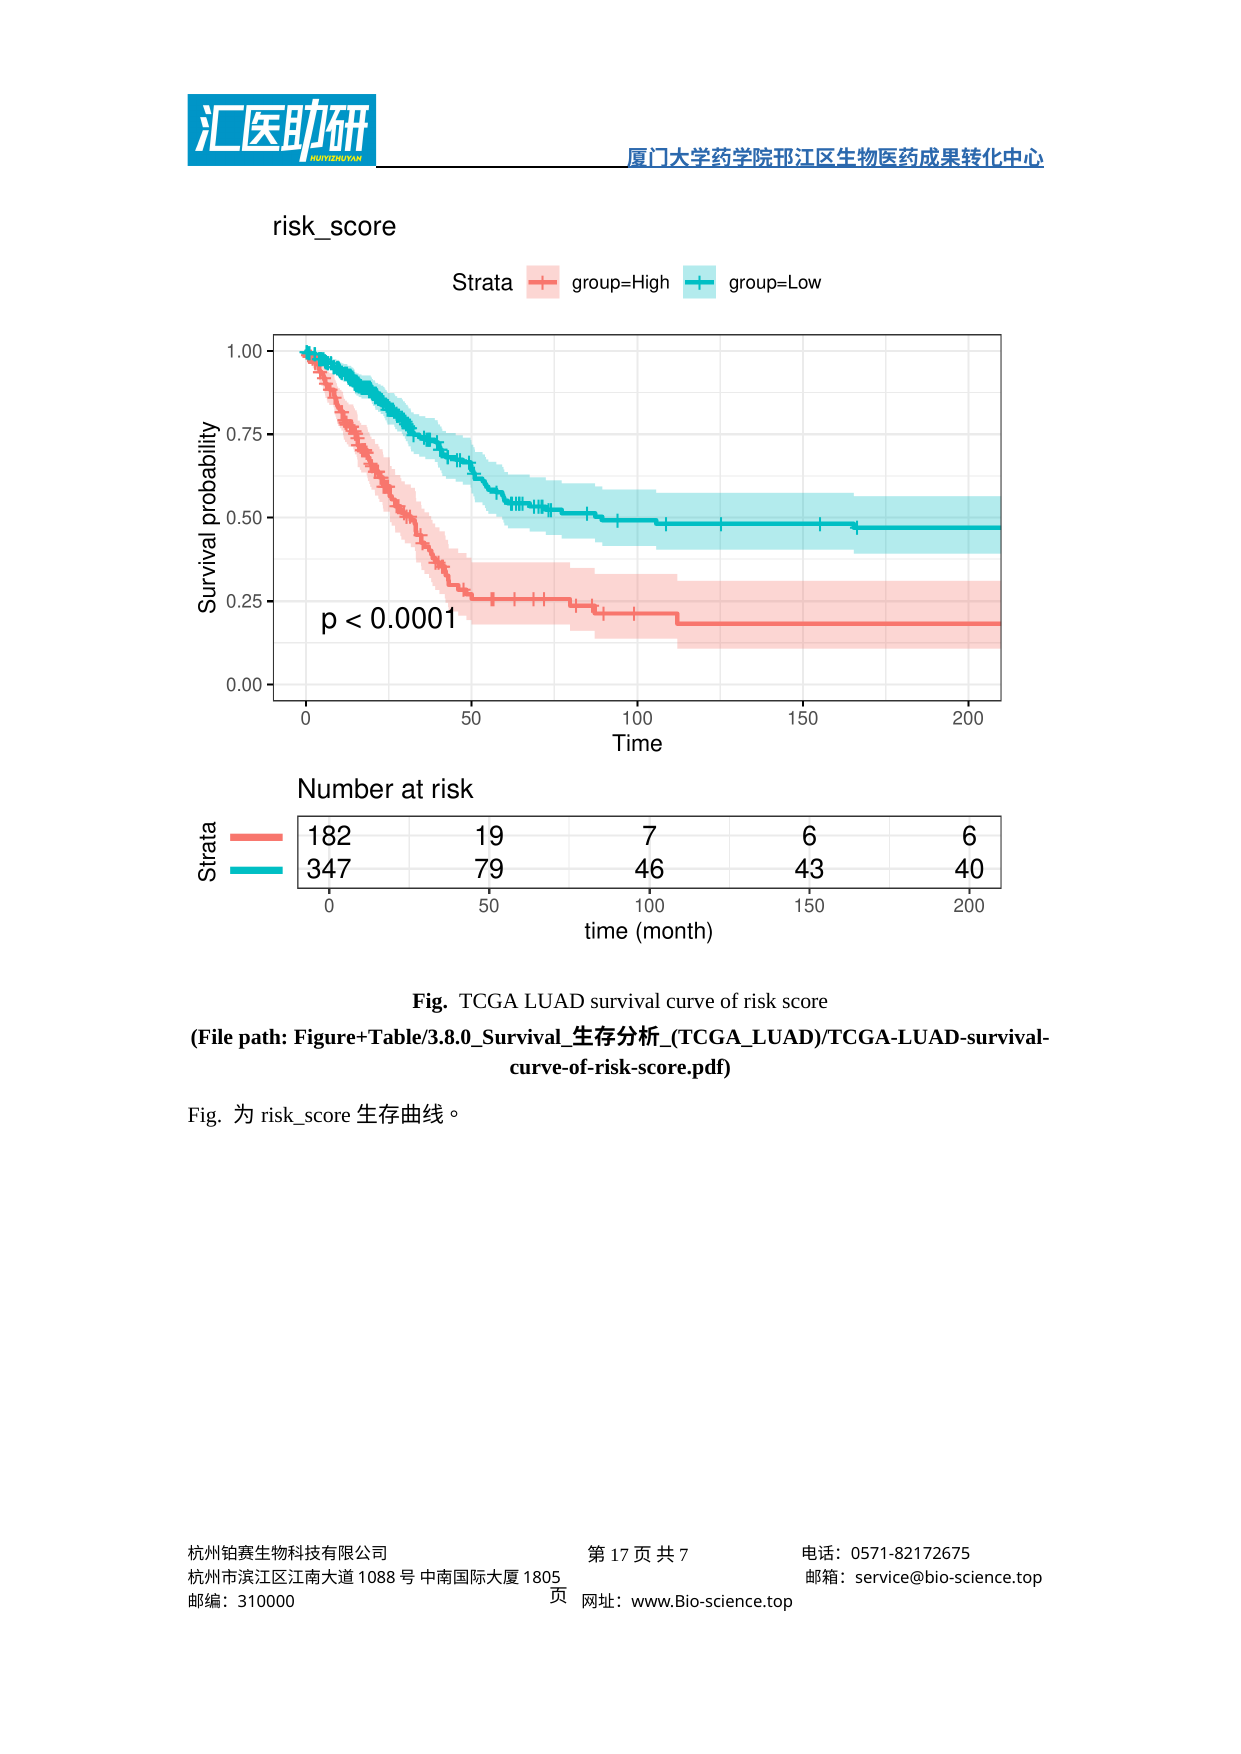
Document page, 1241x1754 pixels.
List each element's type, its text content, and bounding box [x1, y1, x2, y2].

picture [201, 118, 208, 127]
picture [196, 131, 208, 150]
picture [327, 106, 368, 150]
picture [187, 204, 1013, 955]
text Fig. TCGA LUAD survival curve of risk score [187, 988, 1053, 1013]
picture [204, 106, 210, 114]
text (File path: Figure+Table/3.8.0_Survival_生存分析_(TCGA_LUAD)/TCGA-LUAD-survival-curve-of-risk-score.pdf) [187, 1021, 1053, 1081]
text Fig. 为 risk_score 生存曲线。 [187, 1099, 1053, 1129]
picture [282, 99, 327, 161]
picture [210, 106, 243, 150]
picture [243, 106, 284, 150]
